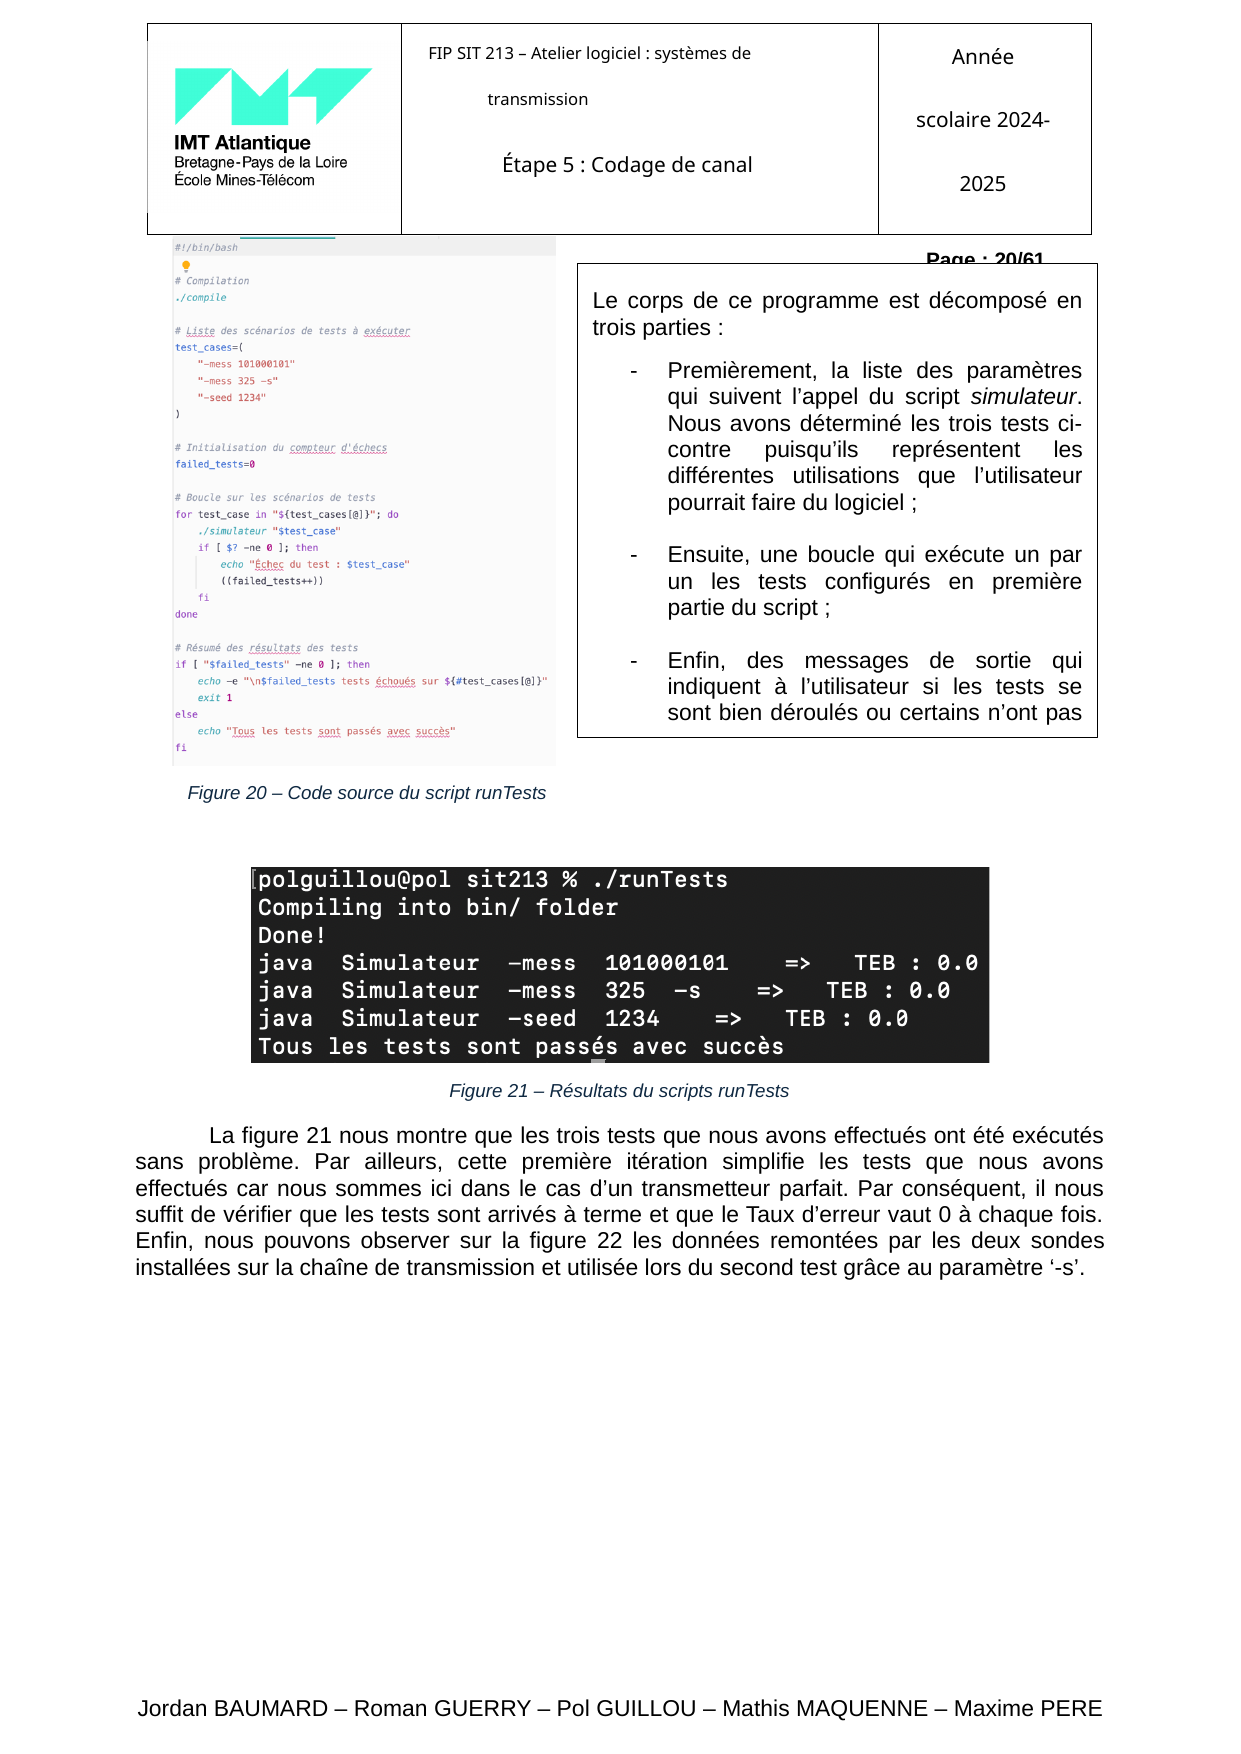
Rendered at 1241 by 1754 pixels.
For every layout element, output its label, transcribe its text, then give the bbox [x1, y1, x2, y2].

text La figure 21 nous montre que les trois tests que nous avons effectués ont été exécutés sans problème. Par ailleurs, cette première itération simplifie les tests que nous avons effectués car nous sommes ici dans le cas d’un transmetteur parfait. Par conséquent, il nous suffit de vérifier que les tests sont arrivés à terme et que le Taux d’erreur vaut 0 à chaque fois. Enfin, nous pouvons observer sur la figure 22 les données remontées par les deux sondes installées sur la chaîne de transmission et utilisée lors du second test grâce au paramètre ‘-s’. [135, 1122, 1105, 1280]
picture [251, 867, 990, 1063]
text Figure 20 – Code source du script runTests [135, 782, 1105, 803]
text Figure 21 – Résultats du scripts runTests [135, 1079, 1105, 1101]
picture [172, 236, 556, 766]
picture [147, 41, 401, 213]
